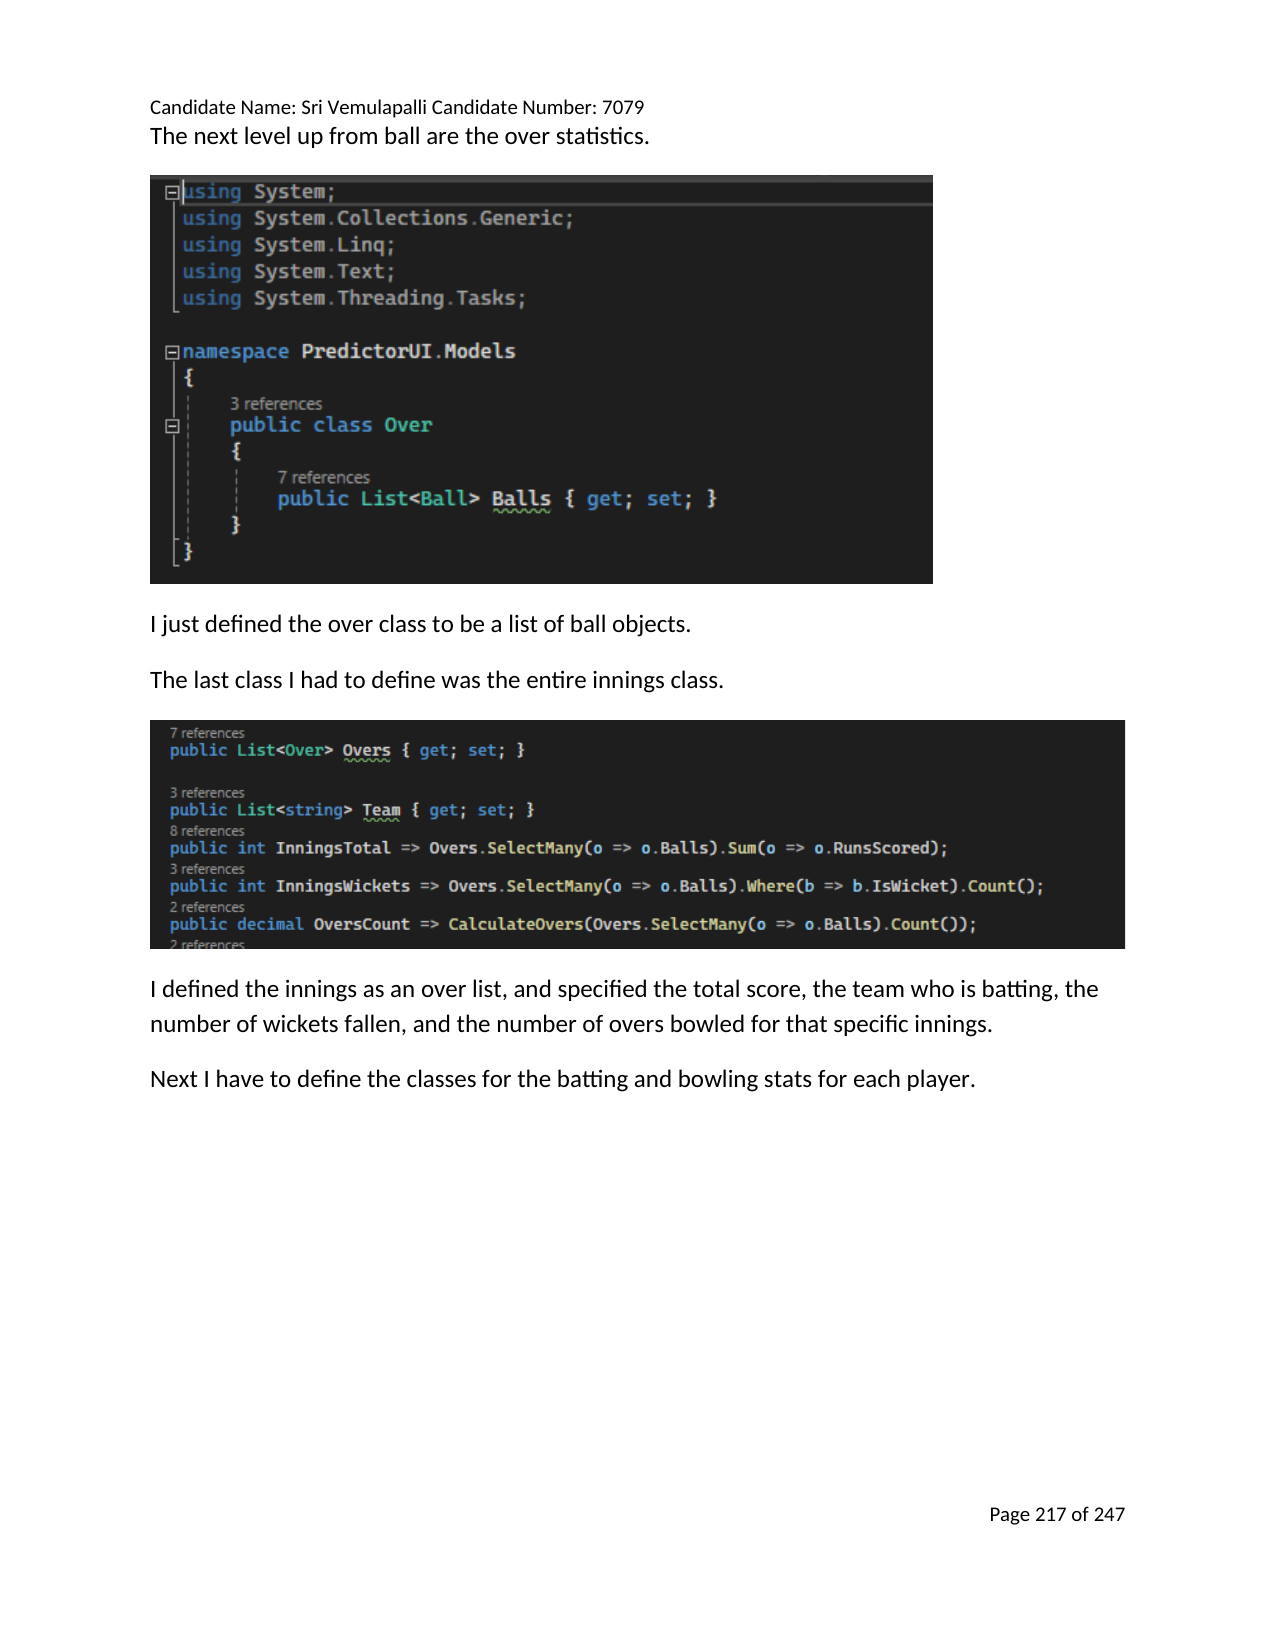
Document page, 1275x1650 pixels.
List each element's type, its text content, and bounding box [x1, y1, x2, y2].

text I just defined the over class to be a list of ball objects. [150, 608, 1125, 639]
picture [150, 720, 1125, 949]
text The last class I had to define was the entire innings class. [150, 664, 1125, 695]
picture [150, 175, 933, 584]
text Next I have to define the classes for the batting and bowling stats for each player. [150, 1064, 1125, 1094]
text The next level up from ball are the over statistics. [150, 120, 1125, 151]
text I defined the innings as an over list, and specified the total score, the team who is batting, the number of wickets fallen, and the number of overs bowled for that specific innings. [150, 973, 1125, 1038]
